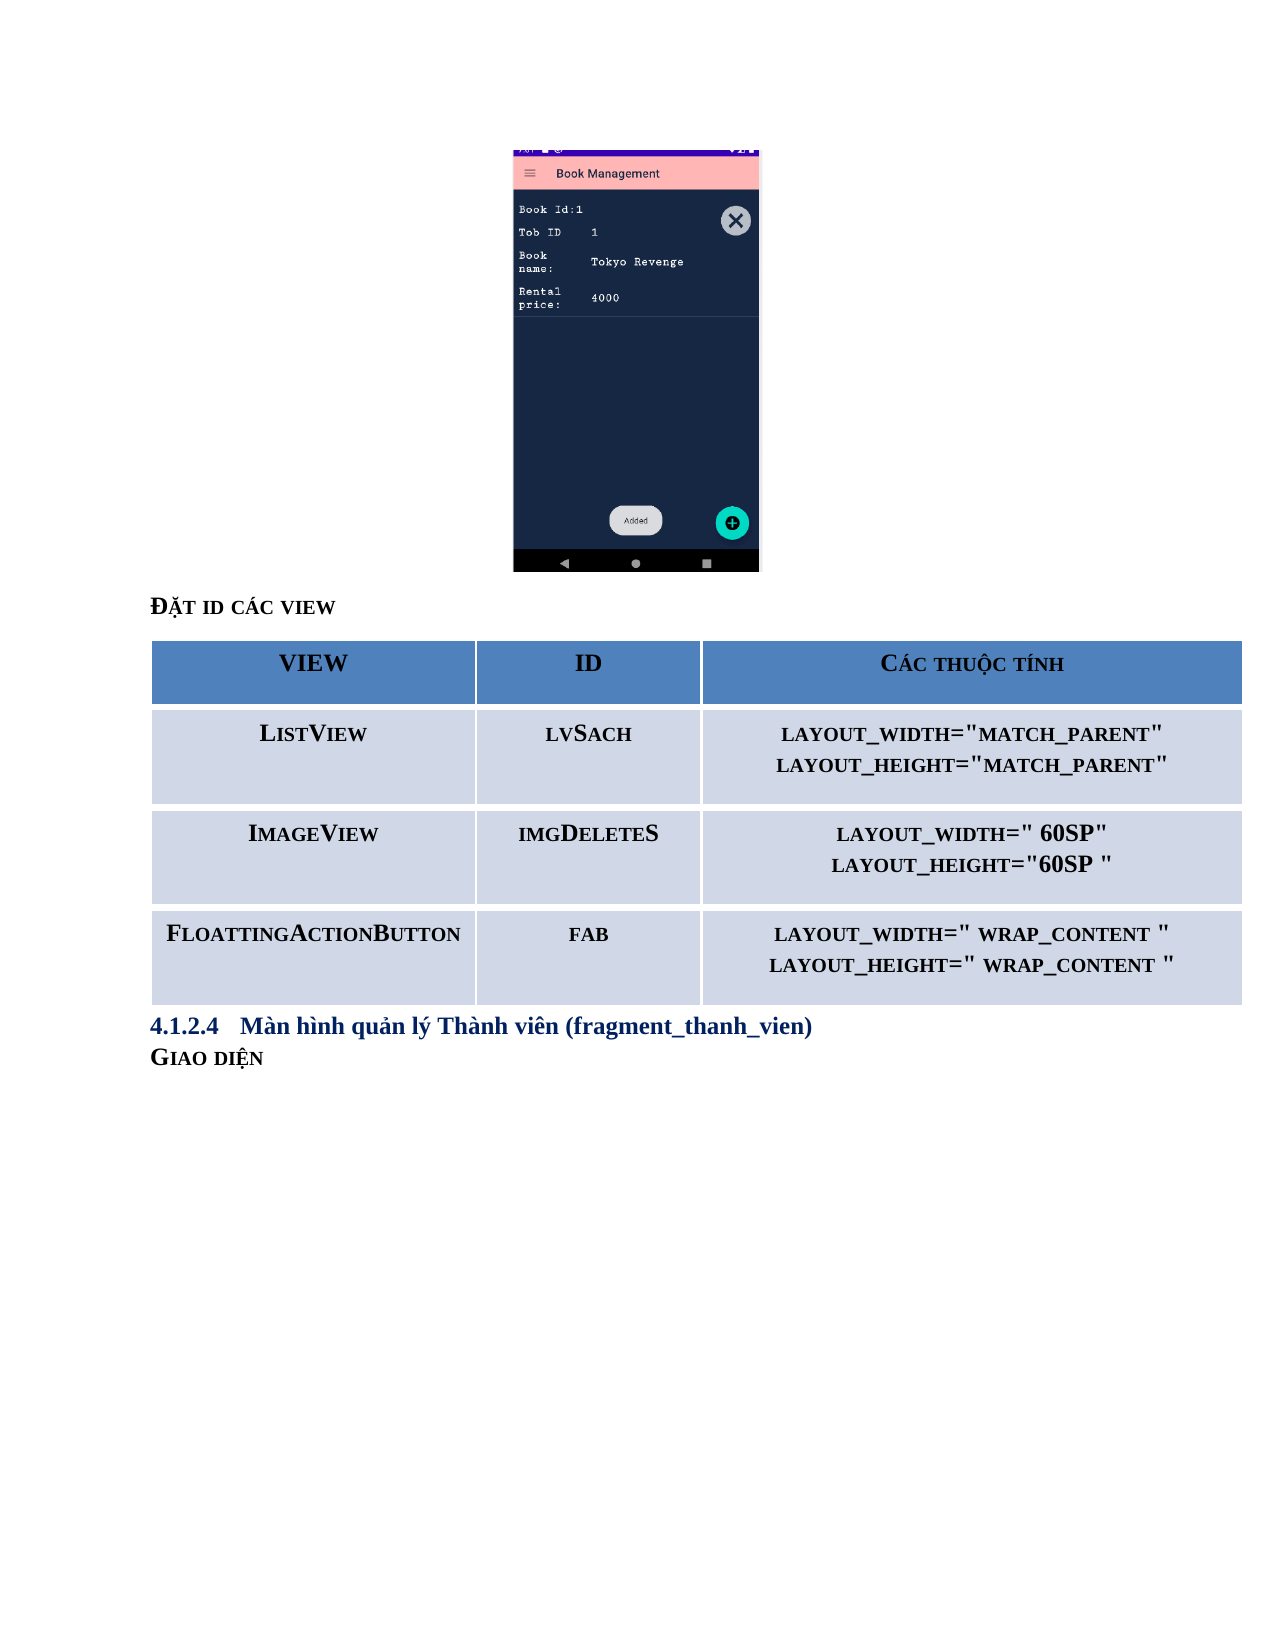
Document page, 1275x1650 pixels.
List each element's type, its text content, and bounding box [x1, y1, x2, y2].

table_cell lvSach [477, 710, 700, 804]
table_header VIEW [152, 641, 475, 704]
picture [512, 150, 763, 572]
table_cell FloattingActionButton [152, 911, 475, 1005]
table_header Các thuộc tính [703, 641, 1242, 704]
table_cell fab [477, 911, 700, 1005]
table_cell layout_width="match_parent" layout_height="match_parent" [703, 710, 1242, 804]
table_header ID [477, 641, 700, 704]
text Đặt id các view [150, 591, 1125, 620]
text Giao diện [150, 1042, 1125, 1071]
table_cell layout_width=" wrap_content " layout_height=" wrap_content " [703, 911, 1242, 1005]
table_cell ListView [152, 710, 475, 804]
table_cell imgDeleteS [477, 811, 700, 904]
subtitle Màn hình quản lý Thành viên (fragment_thanh_vien) [150, 1011, 1125, 1040]
table_cell layout_width=" 60SP" layout_height="60SP " [703, 811, 1242, 904]
table_cell ImageView [152, 811, 475, 904]
